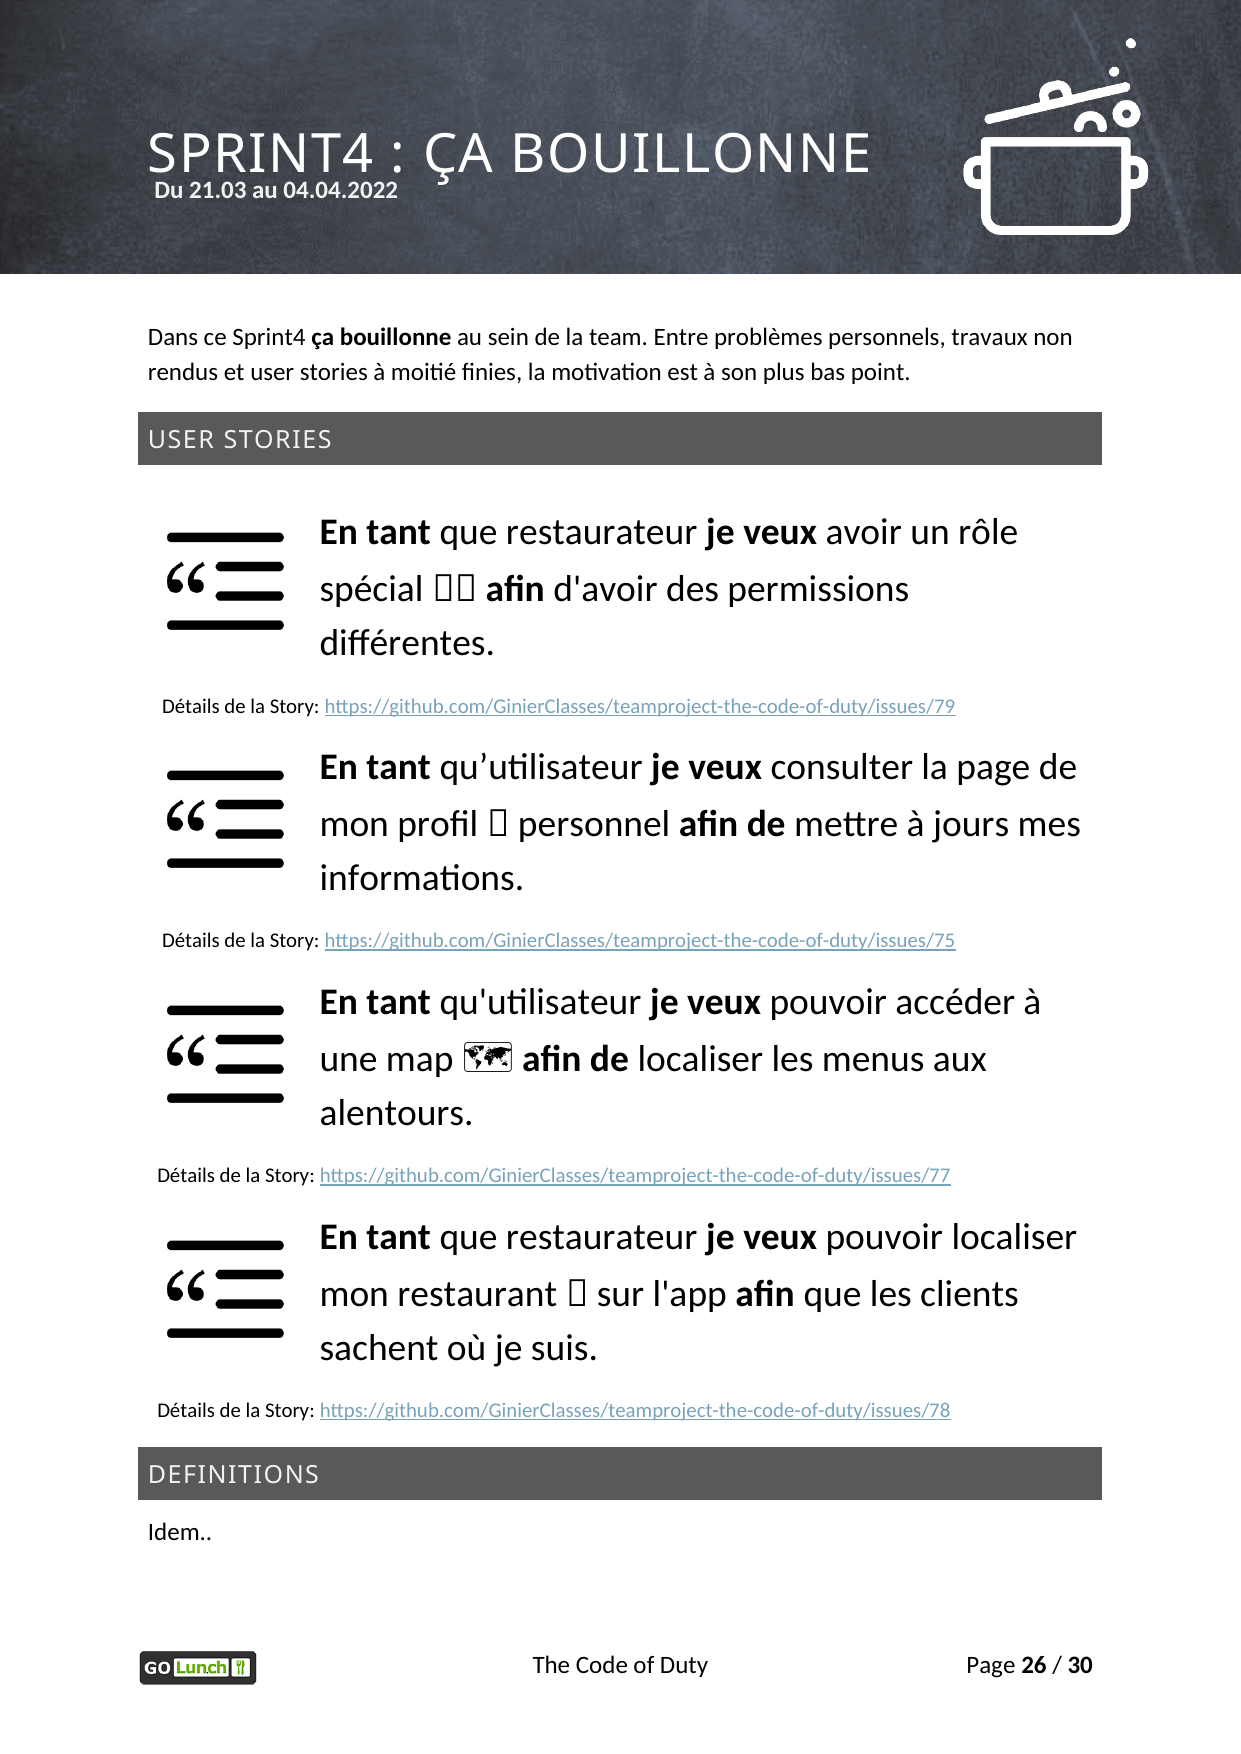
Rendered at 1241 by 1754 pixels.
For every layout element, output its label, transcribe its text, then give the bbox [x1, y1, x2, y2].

picture [957, 38, 1154, 235]
text En tant que restaurateur je veux avoir un rôle spécial 🧑‍🍳 afin d'avoir des permissions différentes. [148, 481, 1093, 665]
text Dans ce Sprint4 ça bouillonne au sein de la team. Entre problèmes personnels, travaux non rendus et user stories à moitié finies, la motivation est à son plus bas point. [148, 322, 1093, 387]
text Détails de la Story: https://github.com/GinierClasses/teamproject-the-code-of-duty/issues/75 [148, 928, 1093, 953]
text Détails de la Story: https://github.com/GinierClasses/teamproject-the-code-of-duty/issues/77 [148, 1163, 1093, 1188]
text En tant qu'utilisateur je veux pouvoir accéder à une map 🗺️ afin de localiser les menus aux alentours. [148, 978, 1093, 1135]
picture [147, 1211, 301, 1365]
text Idem.. [148, 1516, 1093, 1546]
text Détails de la Story: https://github.com/GinierClasses/teamproject-the-code-of-duty/issues/79 [148, 693, 1093, 718]
picture [147, 976, 301, 1130]
picture [136, 1648, 260, 1687]
text En tant qu’utilisateur je veux consulter la page de mon profil 👤 personnel afin de mettre à jours mes informations. [148, 743, 1093, 900]
subtitle Definitions [148, 1457, 1093, 1491]
text Détails de la Story: https://github.com/GinierClasses/teamproject-the-code-of-duty/issues/78 [148, 1397, 1093, 1423]
title Sprint4 : ÇA BOUILLONNE [148, 115, 957, 188]
text En tant que restaurateur je veux pouvoir localiser mon restaurant 🏤 sur l'app afin que les clients sachent où je suis. [148, 1213, 1093, 1370]
picture [147, 741, 301, 895]
subtitle User Stories [148, 422, 1093, 456]
picture [147, 504, 301, 658]
